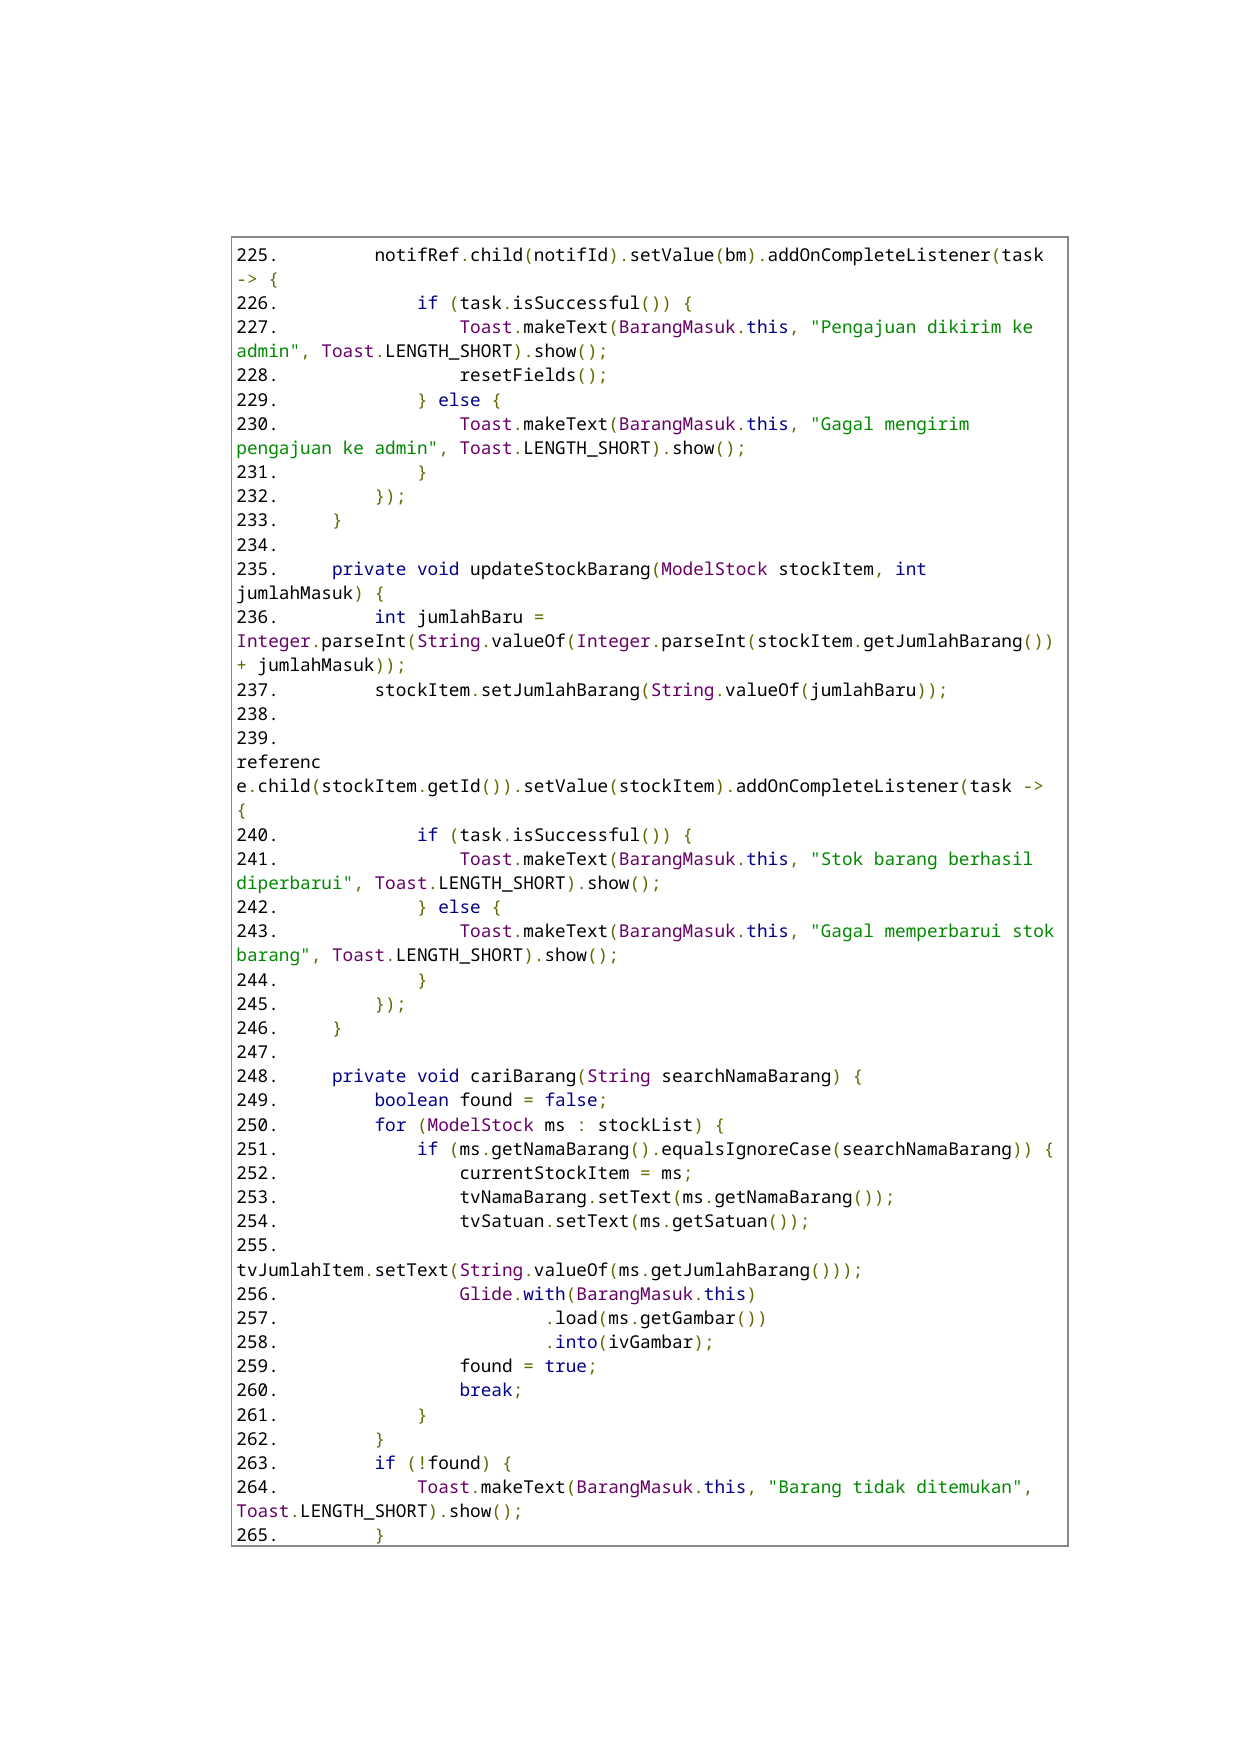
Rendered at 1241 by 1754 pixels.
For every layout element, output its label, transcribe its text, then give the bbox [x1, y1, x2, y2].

text 230. Toast.makeText(BarangMasuk.this, "Gagal mengirim pengajuan ke admin", Toast.LENGTH_SHORT).show(); [236, 411, 1063, 459]
text 258. .into(ivGambar); [236, 1329, 1063, 1354]
text 247. [236, 1039, 1063, 1064]
text 254. tvSatuan.setText(ms.getSatuan()); [236, 1209, 1063, 1233]
text 227. Toast.makeText(BarangMasuk.this, "Pengajuan dikirim ke admin", Toast.LENGTH_SHORT).show(); [236, 314, 1063, 363]
text 264. Toast.makeText(BarangMasuk.this, "Barang tidak ditemukan", Toast.LENGTH_SHORT).show(); [236, 1474, 1063, 1523]
text 242. } else { [236, 894, 1063, 919]
text 262. } [236, 1426, 1063, 1450]
text 248. private void cariBarang(String searchNamaBarang) { [236, 1064, 1063, 1088]
text 241. Toast.makeText(BarangMasuk.this, "Stok barang berhasil diperbarui", Toast.LENGTH_SHORT).show(); [236, 846, 1063, 894]
text 243. Toast.makeText(BarangMasuk.this, "Gagal memperbarui stok barang", Toast.LENGTH_SHORT).show(); [236, 919, 1063, 967]
text 255. tvJumlahItem.setText(String.valueOf(ms.getJumlahBarang())); [236, 1233, 1063, 1281]
text 237. stockItem.setJumlahBarang(String.valueOf(jumlahBaru)); [236, 677, 1063, 701]
text 233. } [236, 508, 1063, 532]
text 263. if (!found) { [236, 1450, 1063, 1474]
text 250. for (ModelStock ms : stockList) { [236, 1112, 1063, 1136]
text 228. resetFields(); [236, 363, 1063, 387]
text 238. [236, 701, 1063, 725]
text 231. } [236, 459, 1063, 484]
text 239. reference.child(stockItem.getId()).setValue(stockItem).addOnCompleteListener(task -> { [236, 725, 1063, 822]
text 249. boolean found = false; [236, 1088, 1063, 1112]
text 245. }); [236, 991, 1063, 1015]
text 256. Glide.with(BarangMasuk.this) [236, 1281, 1063, 1305]
text 234. [236, 532, 1063, 556]
text 253. tvNamaBarang.setText(ms.getNamaBarang()); [236, 1184, 1063, 1209]
text 235. private void updateStockBarang(ModelStock stockItem, int jumlahMasuk) { [236, 556, 1063, 604]
text 257. .load(ms.getGambar()) [236, 1305, 1063, 1329]
text 225. notifRef.child(notifId).setValue(bm).addOnCompleteListener(task -> { [232, 238, 1067, 290]
text 226. if (task.isSuccessful()) { [236, 290, 1063, 314]
text 240. if (task.isSuccessful()) { [236, 822, 1063, 846]
text 259. found = true; [236, 1354, 1063, 1378]
text 236. int jumlahBaru = Integer.parseInt(String.valueOf(Integer.parseInt(stockItem.getJumlahBarang()) + jumlahMasuk)); [236, 604, 1063, 677]
text 265. } [236, 1523, 1063, 1545]
text 244. } [236, 967, 1063, 991]
text 232. }); [236, 484, 1063, 508]
text 252. currentStockItem = ms; [236, 1160, 1063, 1184]
text 261. } [236, 1402, 1063, 1426]
text 251. if (ms.getNamaBarang().equalsIgnoreCase(searchNamaBarang)) { [236, 1136, 1063, 1160]
text 229. } else { [236, 387, 1063, 411]
text 246. } [236, 1015, 1063, 1039]
text 260. break; [236, 1378, 1063, 1402]
